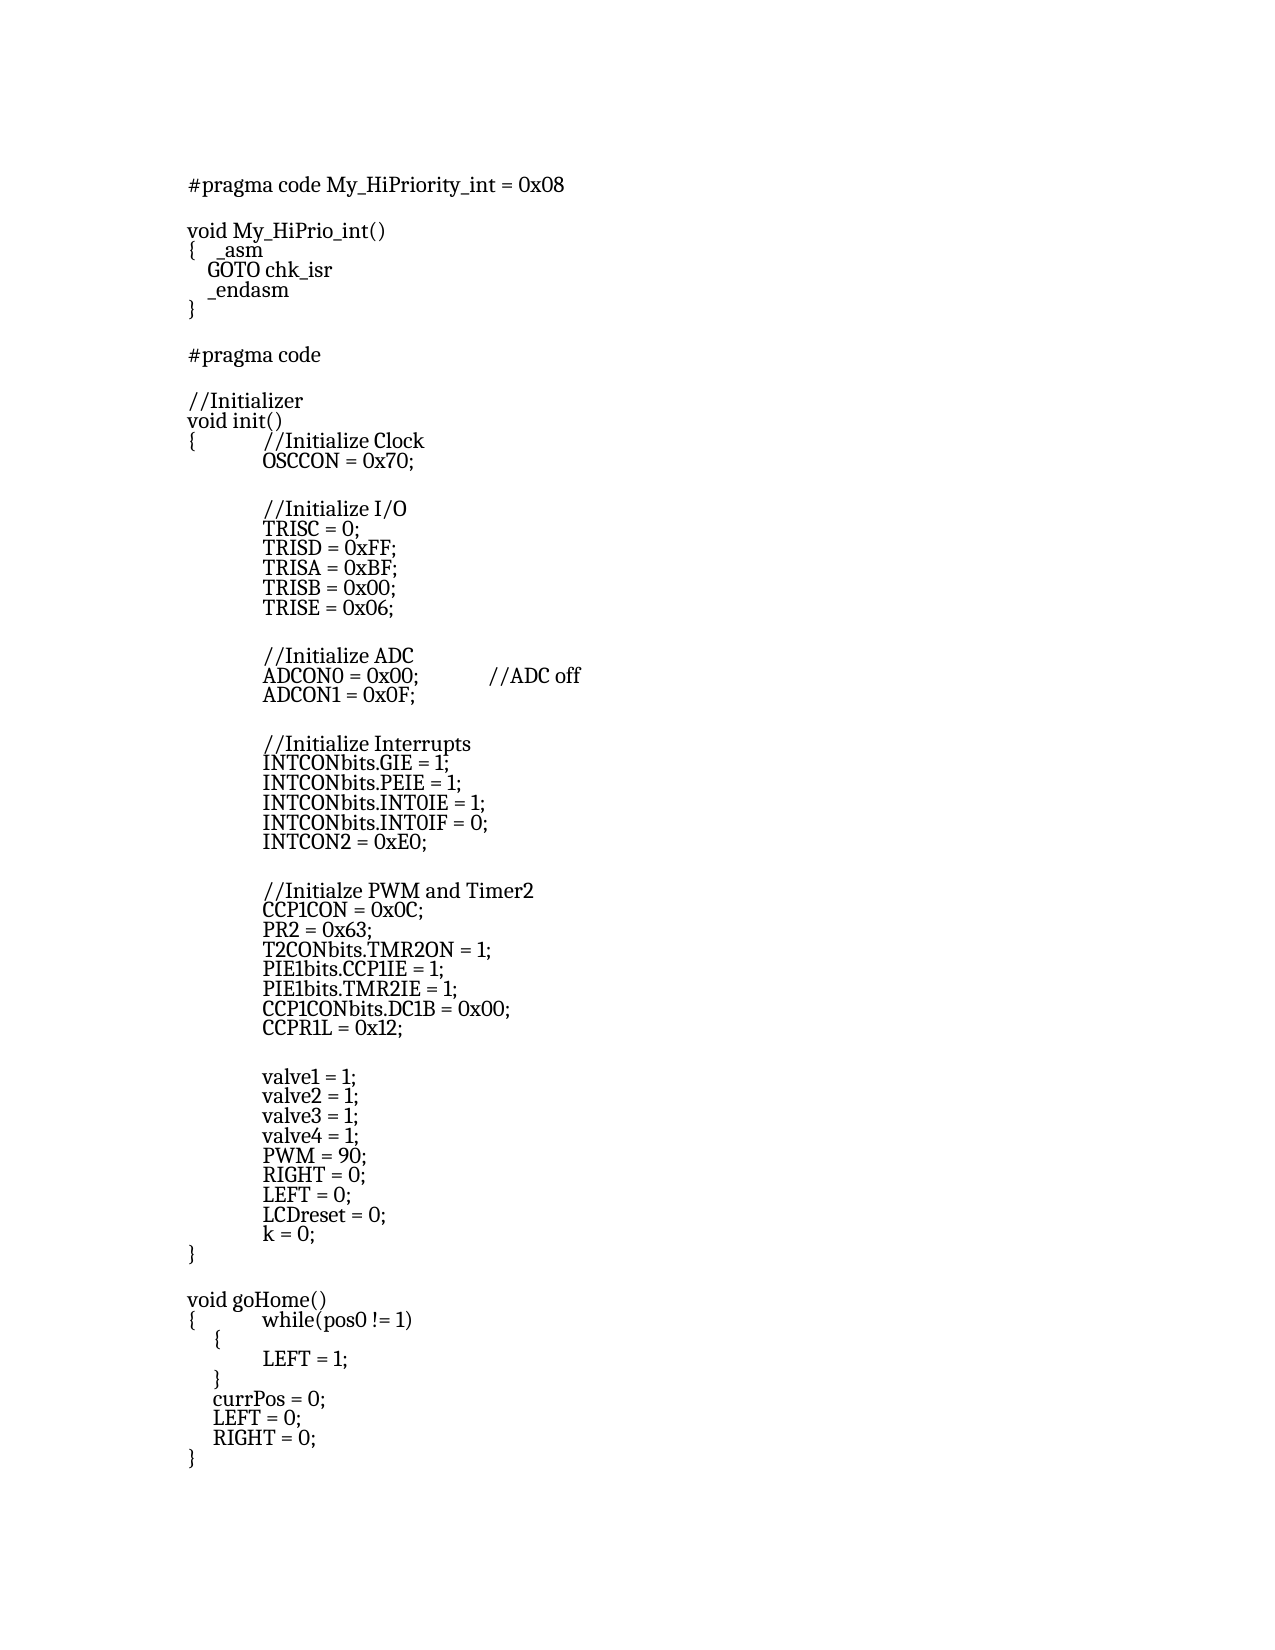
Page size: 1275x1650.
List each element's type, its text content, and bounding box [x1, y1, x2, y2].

text } [187, 1246, 1087, 1265]
text PIE1bits.CCP1IE = 1; [187, 961, 1087, 981]
text } [187, 1371, 1087, 1390]
text valve1 = 1; [187, 1068, 1087, 1088]
text T2CONbits.TMR2ON = 1; [187, 941, 1087, 961]
text TRISE = 0x06; [187, 599, 1087, 619]
text valve2 = 1; [187, 1088, 1087, 1108]
text TRISD = 0xFF; [187, 540, 1087, 560]
text valve3 = 1; [187, 1108, 1087, 1128]
text INTCONbits.INT0IF = 0; [187, 814, 1087, 834]
text void My_HiPrio_int() [187, 222, 1087, 242]
text #pragma code [187, 347, 1087, 367]
text INTCONbits.PEIE = 1; [187, 775, 1087, 794]
text } [187, 1449, 1087, 1469]
text TRISA = 0xBF; [187, 560, 1087, 579]
text TRISC = 0; [187, 520, 1087, 540]
text //Initialize I/O [187, 501, 1087, 520]
text _endasm [187, 281, 1087, 301]
text #pragma code My_HiPriority_int = 0x08 [187, 176, 1087, 196]
text { [187, 1331, 1087, 1351]
text void init() [187, 413, 1087, 433]
text //Initialize ADC [187, 648, 1087, 667]
text currPos = 0; [187, 1390, 1087, 1410]
text { while(pos0 != 1) [187, 1311, 1087, 1331]
text RIGHT = 0; [187, 1429, 1087, 1449]
text INTCONbits.GIE = 1; [187, 755, 1087, 775]
text RIGHT = 0; [187, 1167, 1087, 1187]
text OSCCON = 0x70; [187, 452, 1087, 472]
text ADCON1 = 0x0F; [187, 687, 1087, 707]
text PWM = 90; [187, 1147, 1087, 1167]
text { _asm [187, 242, 1087, 262]
text LCDreset = 0; [187, 1206, 1087, 1226]
text void goHome() [187, 1292, 1087, 1311]
text TRISB = 0x00; [187, 579, 1087, 599]
text k = 0; [187, 1226, 1087, 1246]
text valve4 = 1; [187, 1128, 1087, 1147]
text PR2 = 0x63; [187, 922, 1087, 941]
text CCPR1L = 0x12; [187, 1020, 1087, 1040]
text INTCONbits.INT0IE = 1; [187, 794, 1087, 814]
text } [187, 301, 1087, 321]
text //Initialze PWM and Timer2 [187, 882, 1087, 902]
text CCP1CON = 0x0C; [187, 902, 1087, 922]
text //Initialize Interrupts [187, 735, 1087, 755]
text ADCON0 = 0x00; //ADC off [187, 667, 1087, 687]
text LEFT = 0; [187, 1187, 1087, 1206]
text LEFT = 0; [187, 1410, 1087, 1429]
text GOTO chk_isr [187, 262, 1087, 281]
text //Initializer [187, 393, 1087, 413]
text CCP1CONbits.DC1B = 0x00; [187, 1000, 1087, 1020]
text INTCON2 = 0xE0; [187, 834, 1087, 853]
text { //Initialize Clock [187, 433, 1087, 452]
text LEFT = 1; [187, 1351, 1087, 1371]
text PIE1bits.TMR2IE = 1; [187, 981, 1087, 1000]
